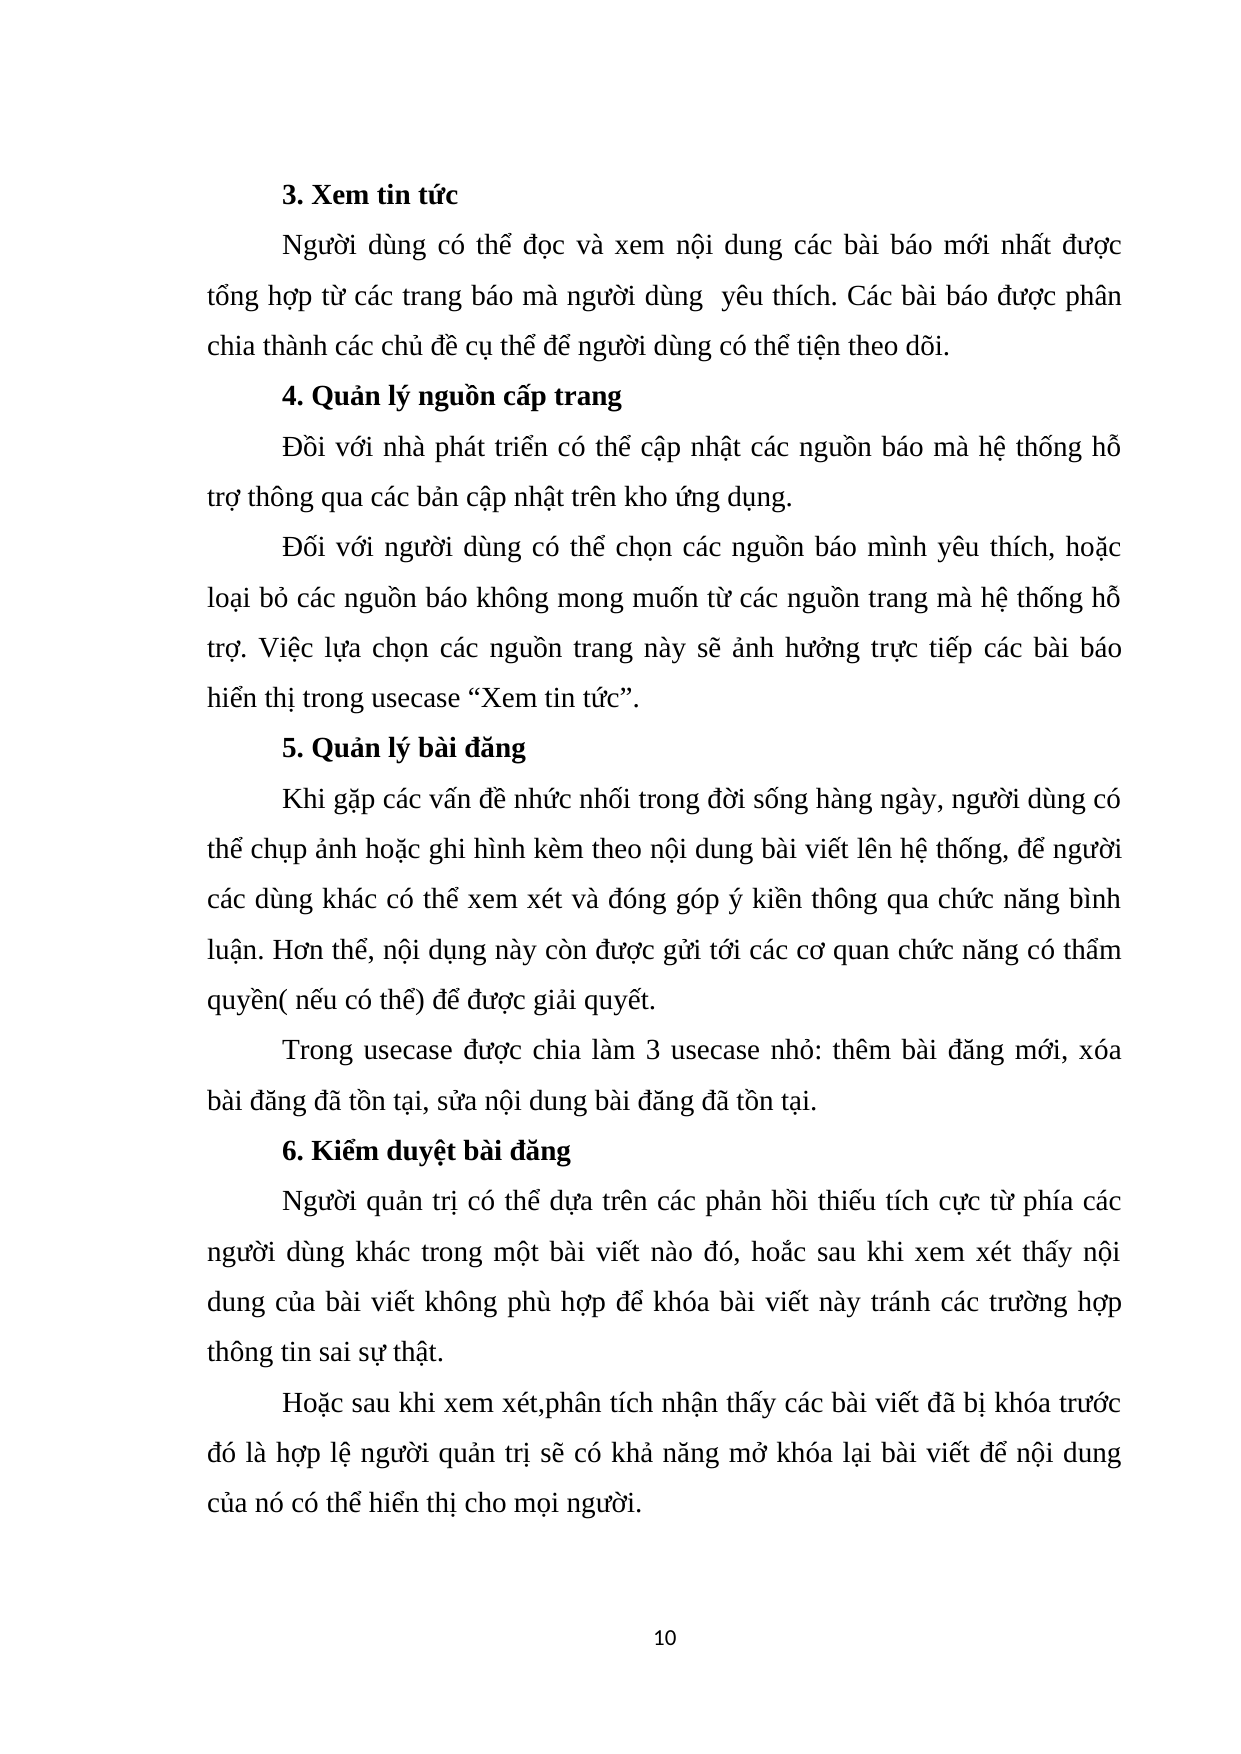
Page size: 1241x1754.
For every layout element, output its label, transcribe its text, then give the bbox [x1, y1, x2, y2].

text Khi gặp các vấn đề nhức nhối trong đời sống hàng ngày, người dùng có thể chụp ảnh hoặc ghi hình kèm theo nội dung bài viết lên hệ thống, để người các dùng khác có thể xem xét và đóng góp ý kiền thông qua chức năng bình luận. Hơn thể, nội dụng này còn được gửi tới các cơ quan chức năng có thẩm quyền( nếu có thể) để được giải quyết. [207, 781, 1122, 1016]
text 6. Kiểm duyệt bài đăng [207, 1133, 1122, 1167]
text Đồi với nhà phát triển có thể cập nhật các nguồn báo mà hệ thống hỗ trợ thông qua các bản cập nhật trên kho ứng dụng. [207, 429, 1122, 513]
text Đối với người dùng có thể chọn các nguồn báo mình yêu thích, hoặc loại bỏ các nguồn báo không mong muốn từ các nguồn trang mà hệ thống hỗ trợ. Việc lựa chọn các nguồn trang này sẽ ảnh hưởng trực tiếp các bài báo hiển thị trong usecase “Xem tin tức”. [207, 529, 1122, 714]
text Người quản trị có thể dựa trên các phản hồi thiếu tích cực từ phía các người dùng khác trong một bài viết nào đó, hoắc sau khi xem xét thấy nội dung của bài viết không phù hợp để khóa bài viết này tránh các trường hợp thông tin sai sự thật. [207, 1183, 1122, 1368]
text 4. Quản lý nguồn cấp trang [207, 378, 1122, 412]
text Người dùng có thể đọc và xem nội dung các bài báo mới nhất được tổng hợp từ các trang báo mà người dùng yêu thích. Các bài báo được phân chia thành các chủ đề cụ thể để người dùng có thể tiện theo dõi. [207, 227, 1122, 362]
text 5. Quản lý bài đăng [207, 731, 1122, 764]
text Hoặc sau khi xem xét,phân tích nhận thấy các bài viết đã bị khóa trước đó là hợp lệ người quản trị sẽ có khả năng mở khóa lại bài viết để nội dung của nó có thể hiển thị cho mọi người. [207, 1385, 1122, 1519]
text 3. Xem tin tức [207, 177, 1122, 211]
text Trong usecase được chia làm 3 usecase nhỏ: thêm bài đăng mới, xóa bài đăng đã tồn tại, sửa nội dung bài đăng đã tồn tại. [207, 1032, 1122, 1116]
